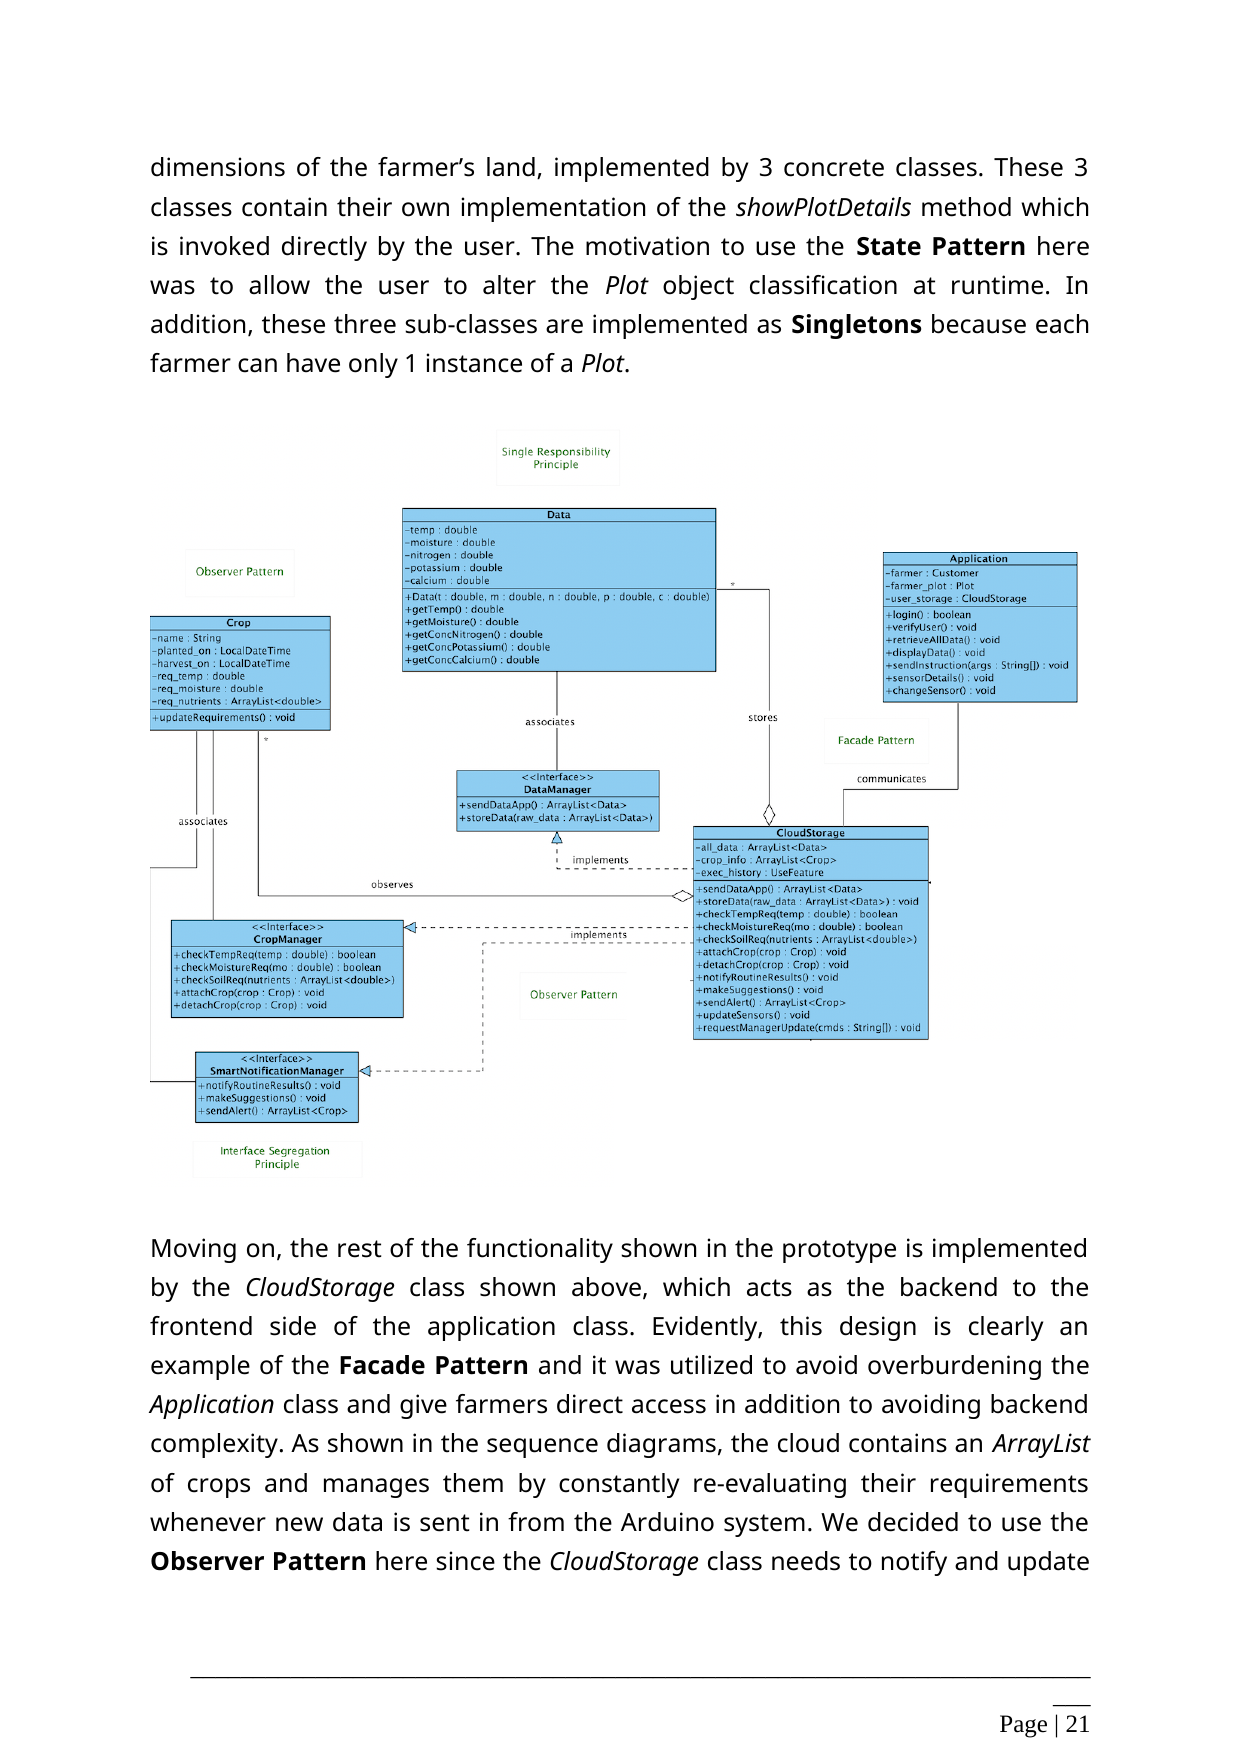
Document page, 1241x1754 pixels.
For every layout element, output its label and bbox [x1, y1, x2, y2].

text [150, 1230, 1090, 1578]
text [150, 150, 1090, 380]
picture [150, 424, 1078, 1187]
